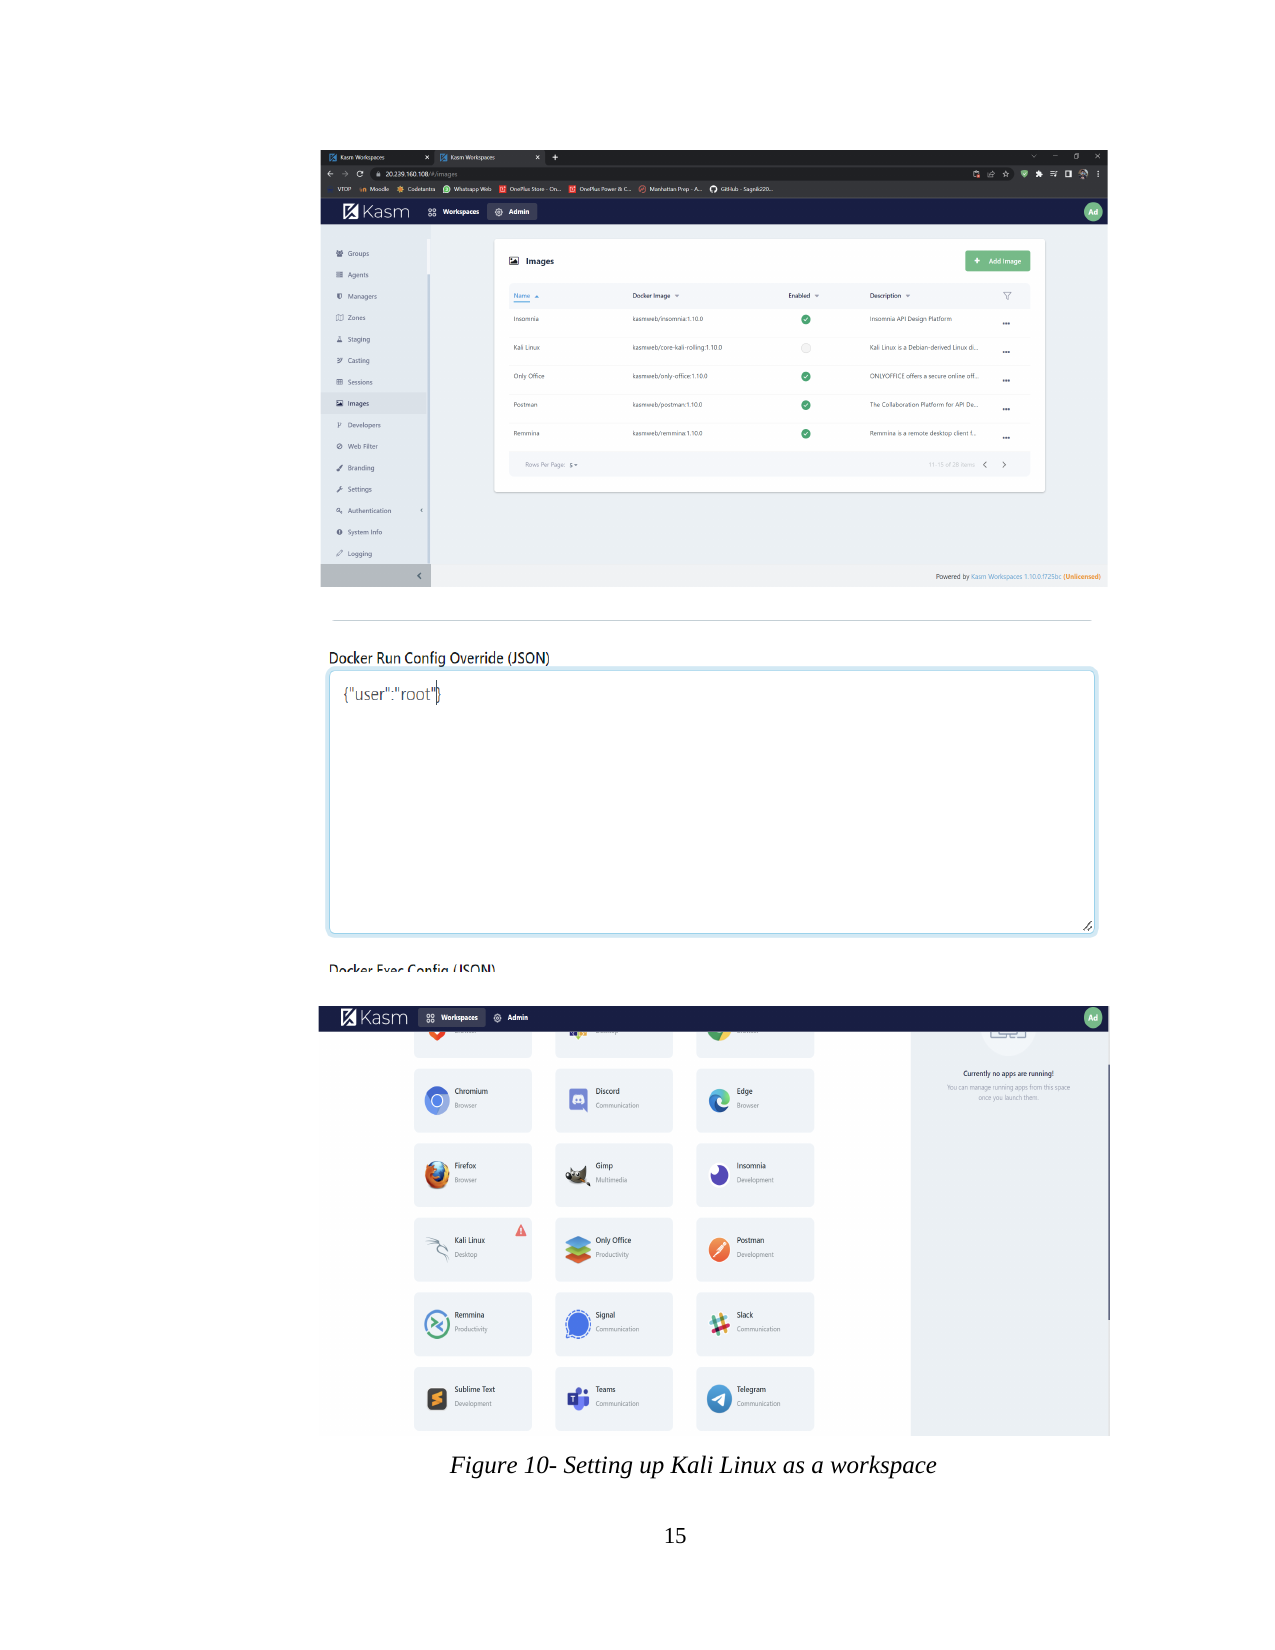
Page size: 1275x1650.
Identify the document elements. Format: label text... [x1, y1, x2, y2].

picture [318, 620, 1110, 972]
text Figure 10- Setting up Kali Linux as a workspace [264, 1450, 1125, 1479]
picture [320, 150, 1108, 587]
picture [318, 1006, 1110, 1436]
